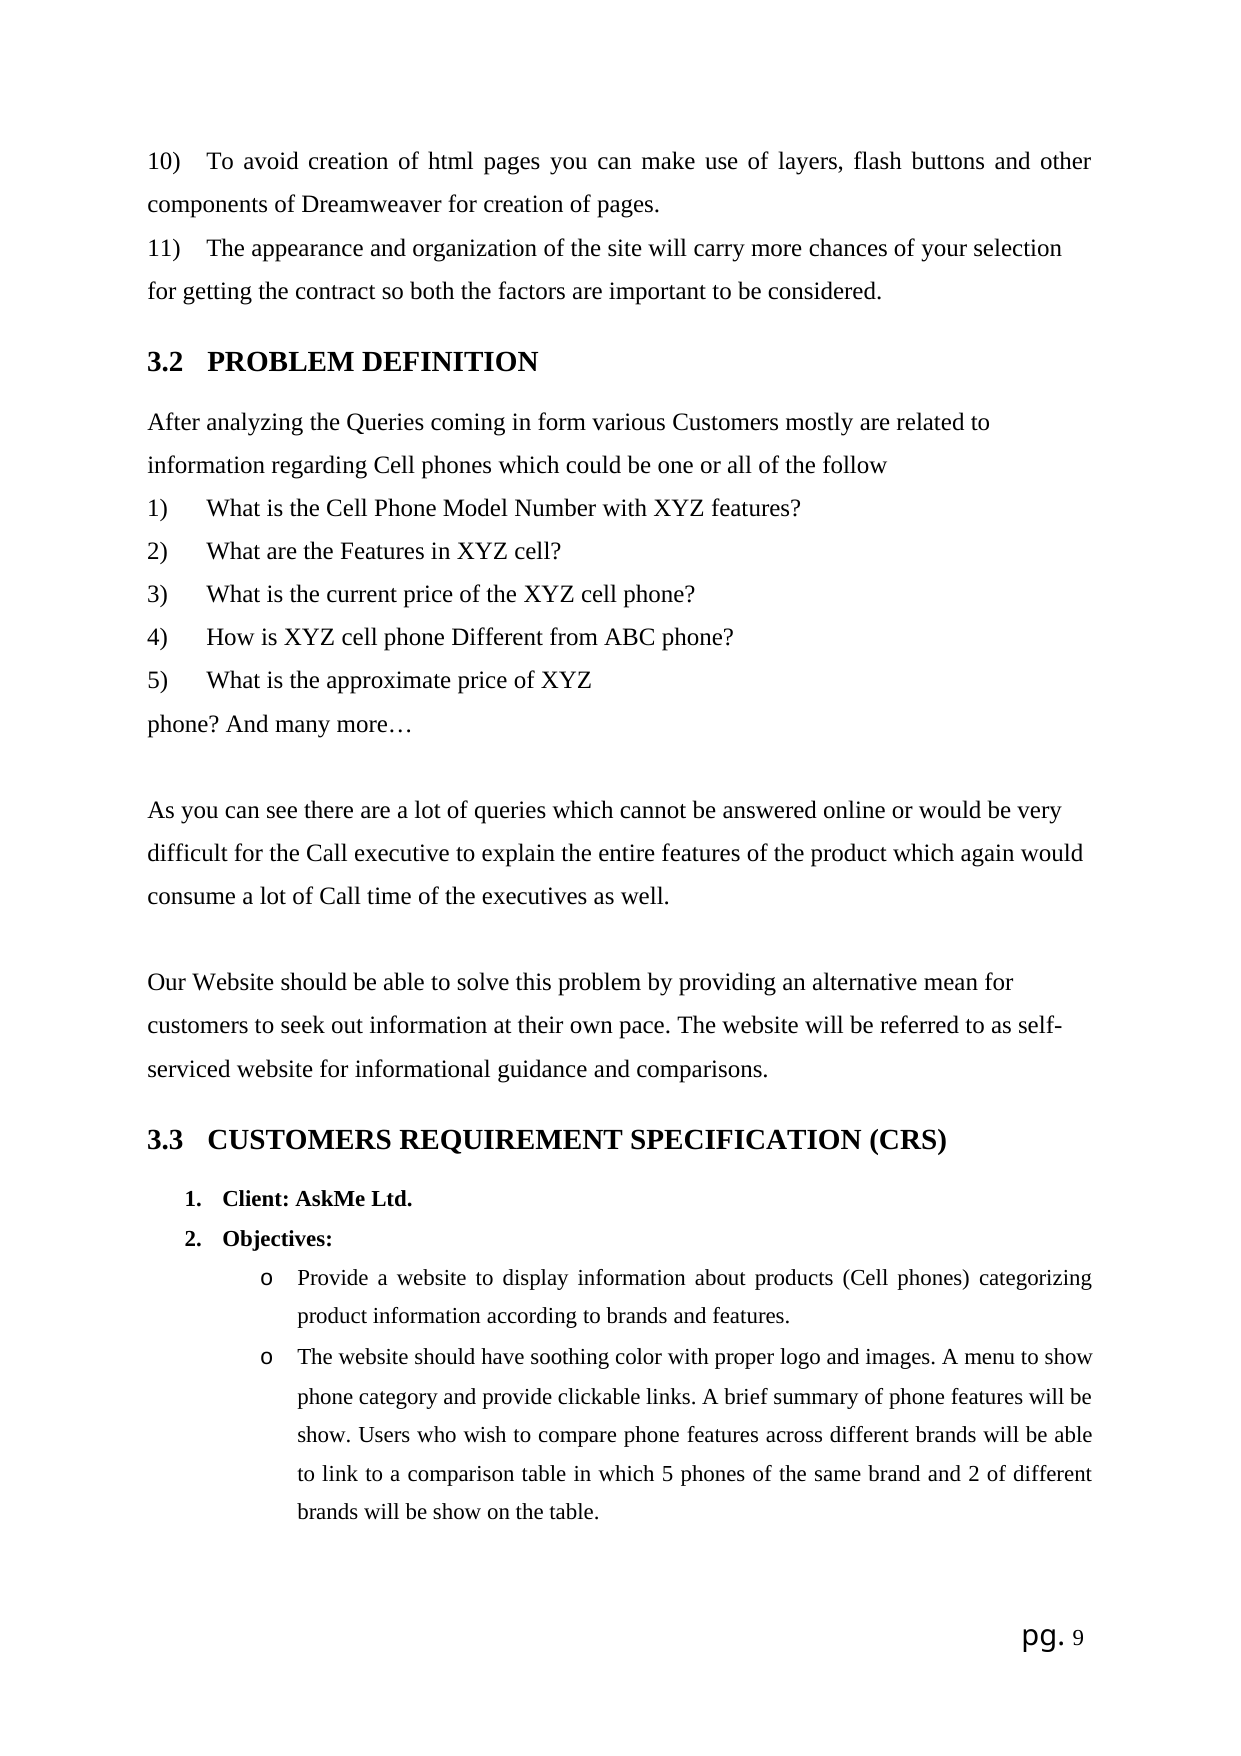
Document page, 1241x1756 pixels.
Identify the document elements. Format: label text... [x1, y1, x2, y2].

text As you can see there are a lot of queries which cannot be answered online or would be very difficult for the Call executive to explain the entire features of the product which again would consume a lot of Call time of the executives as well. [147, 795, 1085, 910]
list What is the approximate price of XYZ phone? And many more… [147, 666, 670, 737]
list Client: AskMe Ltd. [184, 1185, 1240, 1211]
list The appearance and organization of the site will carry more chances of your selection for getting the contract so both the factors are important to be considered. [147, 233, 1093, 304]
list What is the current price of the XYZ cell phone? [147, 579, 1240, 608]
subtitle PROBLEM DEFINITION [147, 344, 1240, 378]
list What are the Features in XYZ cell? [147, 536, 1240, 565]
list Provide a website to display information about products (Cell phones) categorizing product information according to brands and features. [259, 1264, 1094, 1329]
list Objectives: [184, 1225, 1240, 1251]
list What is the Cell Phone Model Number with XYZ features? [147, 493, 1240, 522]
list To avoid creation of html pages you can make use of layers, flash buttons and other components of Dreamweaver for creation of pages. [147, 146, 1093, 218]
subtitle CUSTOMERS REQUIREMENT SPECIFICATION (CRS) [147, 1122, 1240, 1156]
text Our Website should be able to solve this problem by providing an alternative mean for customers to seek out information at their own pace. The website will be referred to as self- serviced website for informational guidance and comparisons. [147, 967, 1064, 1082]
text After analyzing the Queries coming in form various Customers mostly are related to information regarding Cell phones which could be one or all of the follow [147, 407, 1094, 478]
list The website should have soothing color with proper logo and images. A menu to show phone category and provide clickable links. A brief summary of phone features will be show. Users who wish to compare phone features across different brands will be able to link to a comparison table in which 5 phones of the same brand and 2 of different brands will be show on the table. [259, 1343, 1094, 1525]
list How is XYZ cell phone Different from ABC phone? [147, 622, 1240, 651]
